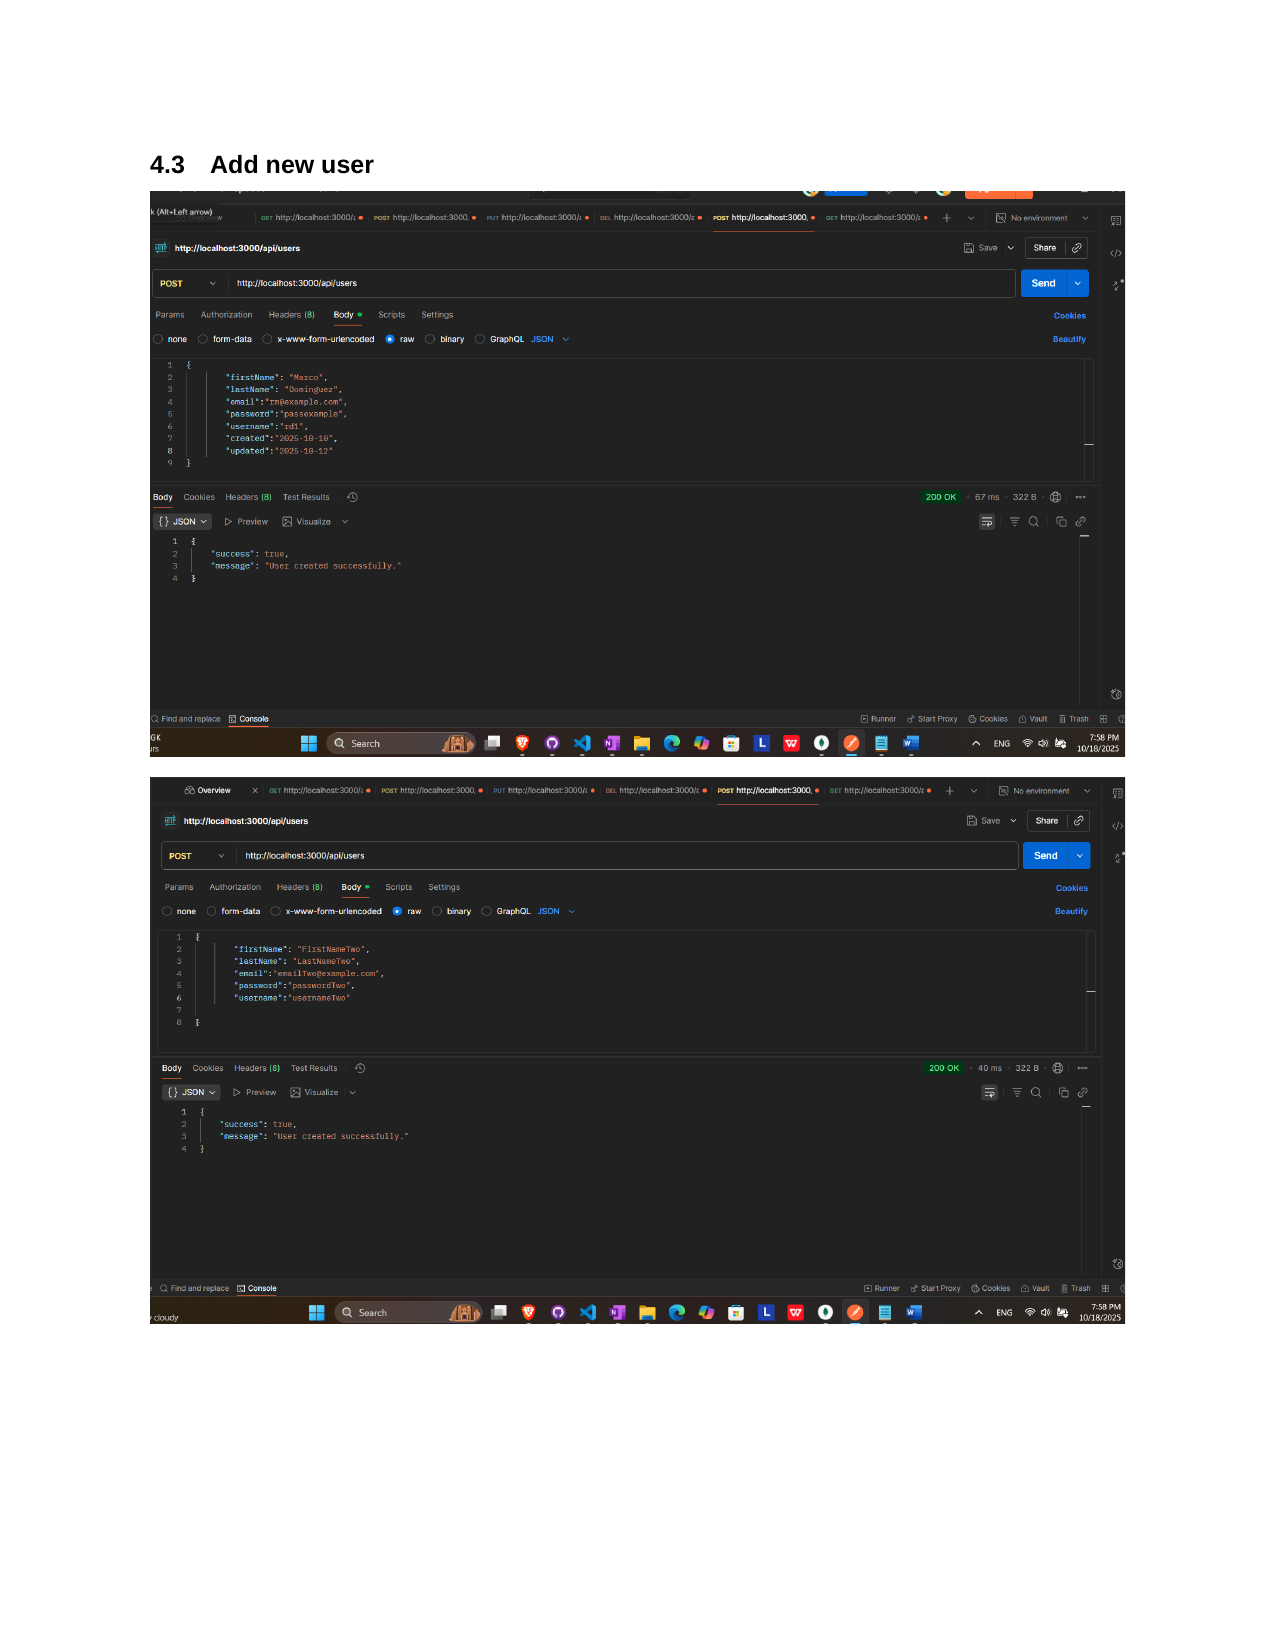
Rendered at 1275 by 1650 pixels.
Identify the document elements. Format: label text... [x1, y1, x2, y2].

subtitle Add new user [150, 150, 1125, 179]
picture [150, 777, 1125, 1324]
picture [150, 191, 1125, 757]
